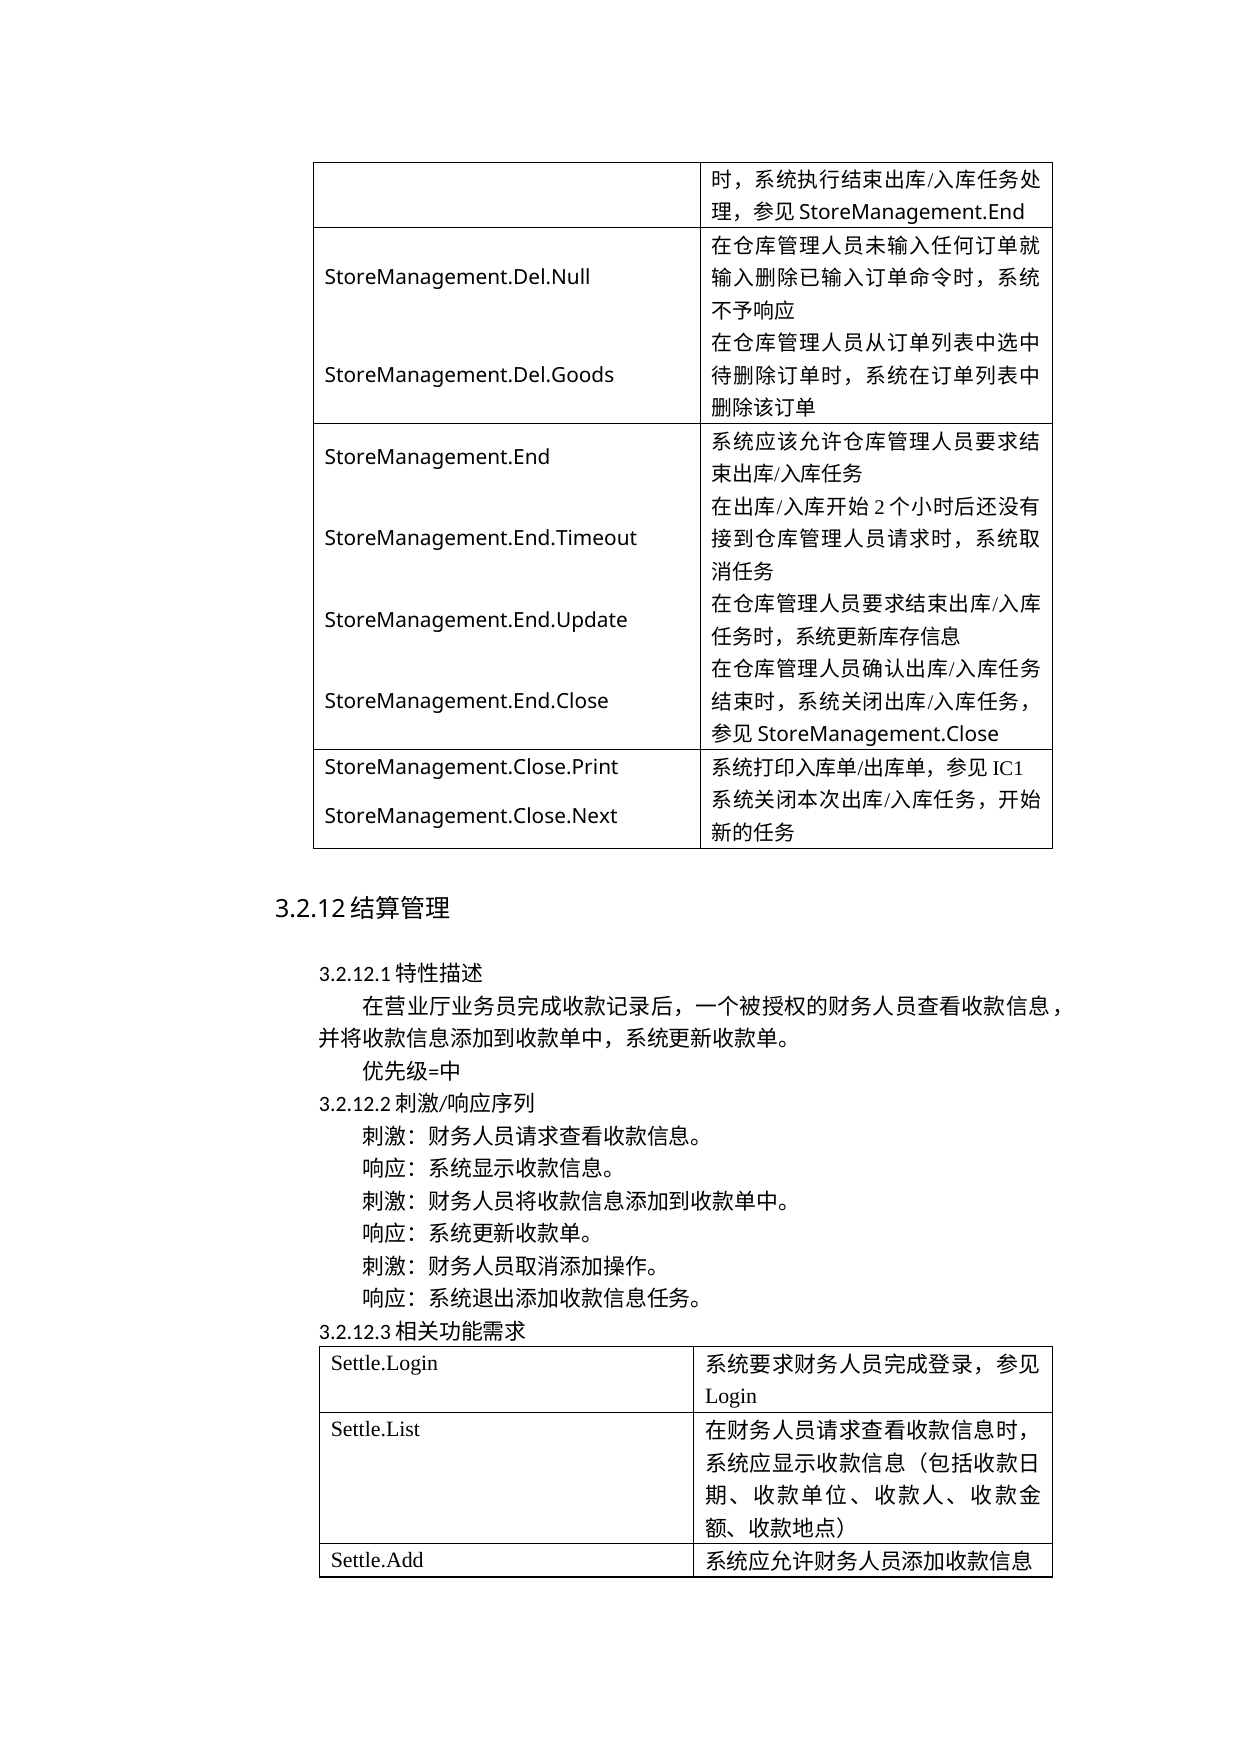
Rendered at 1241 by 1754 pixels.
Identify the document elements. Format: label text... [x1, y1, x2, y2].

text 刺激：财务人员请求查看收款信息。 [187, 1118, 1053, 1151]
text 优先级=中 [319, 1053, 1053, 1086]
table_cell 在仓库管理人员确认出库/入库任务结束时，系统关闭出库/入库任务，参见StoreManagement.Close [701, 652, 1052, 749]
table_cell 在仓库管理人员要求结束出库/入库任务时，系统更新库存信息 [701, 587, 1052, 652]
table_cell Settle.List [320, 1413, 693, 1543]
text 3.2.12结算管理 [187, 874, 1053, 939]
text 响应：系统退出添加收款信息任务。 [319, 1281, 1053, 1313]
table_cell StoreManagement.End.Timeout [314, 489, 700, 587]
table_cell StoreManagement.Del.Goods [314, 326, 700, 423]
table_cell StoreManagement.End.Update [314, 587, 700, 652]
text 在营业厅业务员完成收款记录后，一个被授权的财务人员查看收款信息，并将收款信息添加到收款单中，系统更新收款单。 [319, 988, 1053, 1053]
table_cell 在仓库管理人员未输入任何订单就输入删除已输入订单命令时，系统不予响应 [701, 228, 1052, 326]
table_cell 在财务人员请求查看收款信息时，系统应显示收款信息（包括收款日期、收款单位、收款人、收款金额、收款地点） [694, 1413, 1052, 1543]
text 3.2.12.2刺激/响应序列 [187, 1086, 1053, 1118]
table_cell 系统关闭本次出库/入库任务，开始新的任务 [701, 783, 1052, 848]
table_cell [320, 1544, 693, 1576]
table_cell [701, 163, 1052, 227]
table_cell StoreManagement.End [314, 424, 700, 489]
text 响应：系统更新收款单。 [319, 1216, 1053, 1248]
text 刺激：财务人员取消添加操作。 [319, 1248, 1053, 1281]
text 响应：系统显示收款信息。 [319, 1151, 1053, 1183]
table_cell StoreManagement.Close.Print [314, 750, 700, 783]
text 刺激：财务人员将收款信息添加到收款单中。 [319, 1183, 1053, 1216]
table_cell StoreManagement.Close.Next [314, 783, 700, 848]
table_header Settle.Login [320, 1347, 693, 1412]
table_cell 在仓库管理人员从订单列表中选中待删除订单时，系统在订单列表中删除该订单 [701, 326, 1052, 423]
text 3.2.12.1特性描述 [187, 956, 1053, 988]
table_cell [694, 1544, 1052, 1576]
table_header 系统要求财务人员完成登录，参见Login [694, 1347, 1052, 1412]
table_cell StoreManagement.Del.Null [314, 228, 700, 326]
text 3.2.12.3相关功能需求 [187, 1313, 1053, 1346]
table_cell 在出库/入库开始2个小时后还没有接到仓库管理人员请求时，系统取消任务 [701, 489, 1052, 587]
table_cell 系统应该允许仓库管理人员要求结束出库/入库任务 [701, 424, 1052, 489]
table_cell 系统打印入库单/出库单，参见IC1 [701, 750, 1052, 783]
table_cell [314, 163, 700, 227]
table_cell StoreManagement.End.Close [314, 652, 700, 749]
